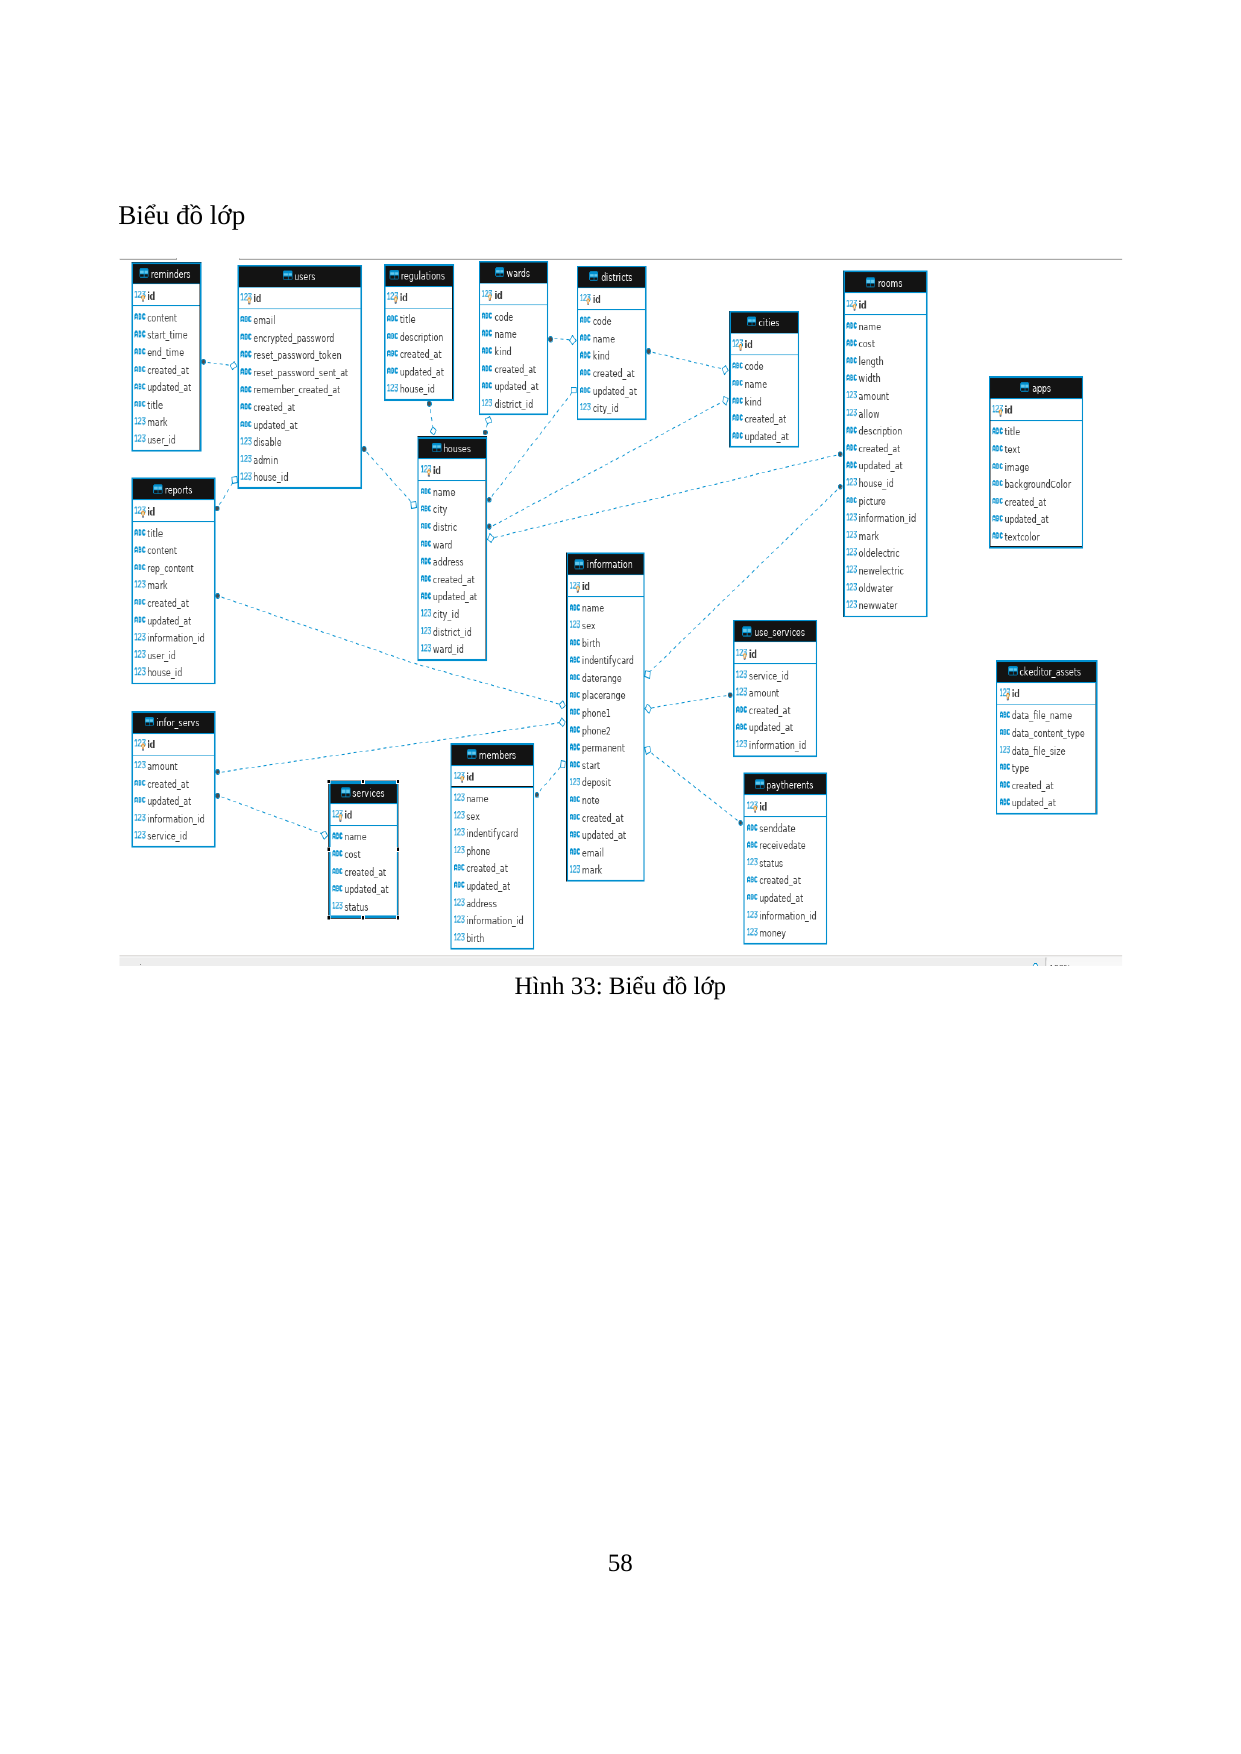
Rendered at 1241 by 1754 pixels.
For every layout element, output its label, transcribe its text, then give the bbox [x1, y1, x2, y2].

text Biểu đồ lớp [118, 199, 1122, 231]
picture [118, 258, 1123, 966]
